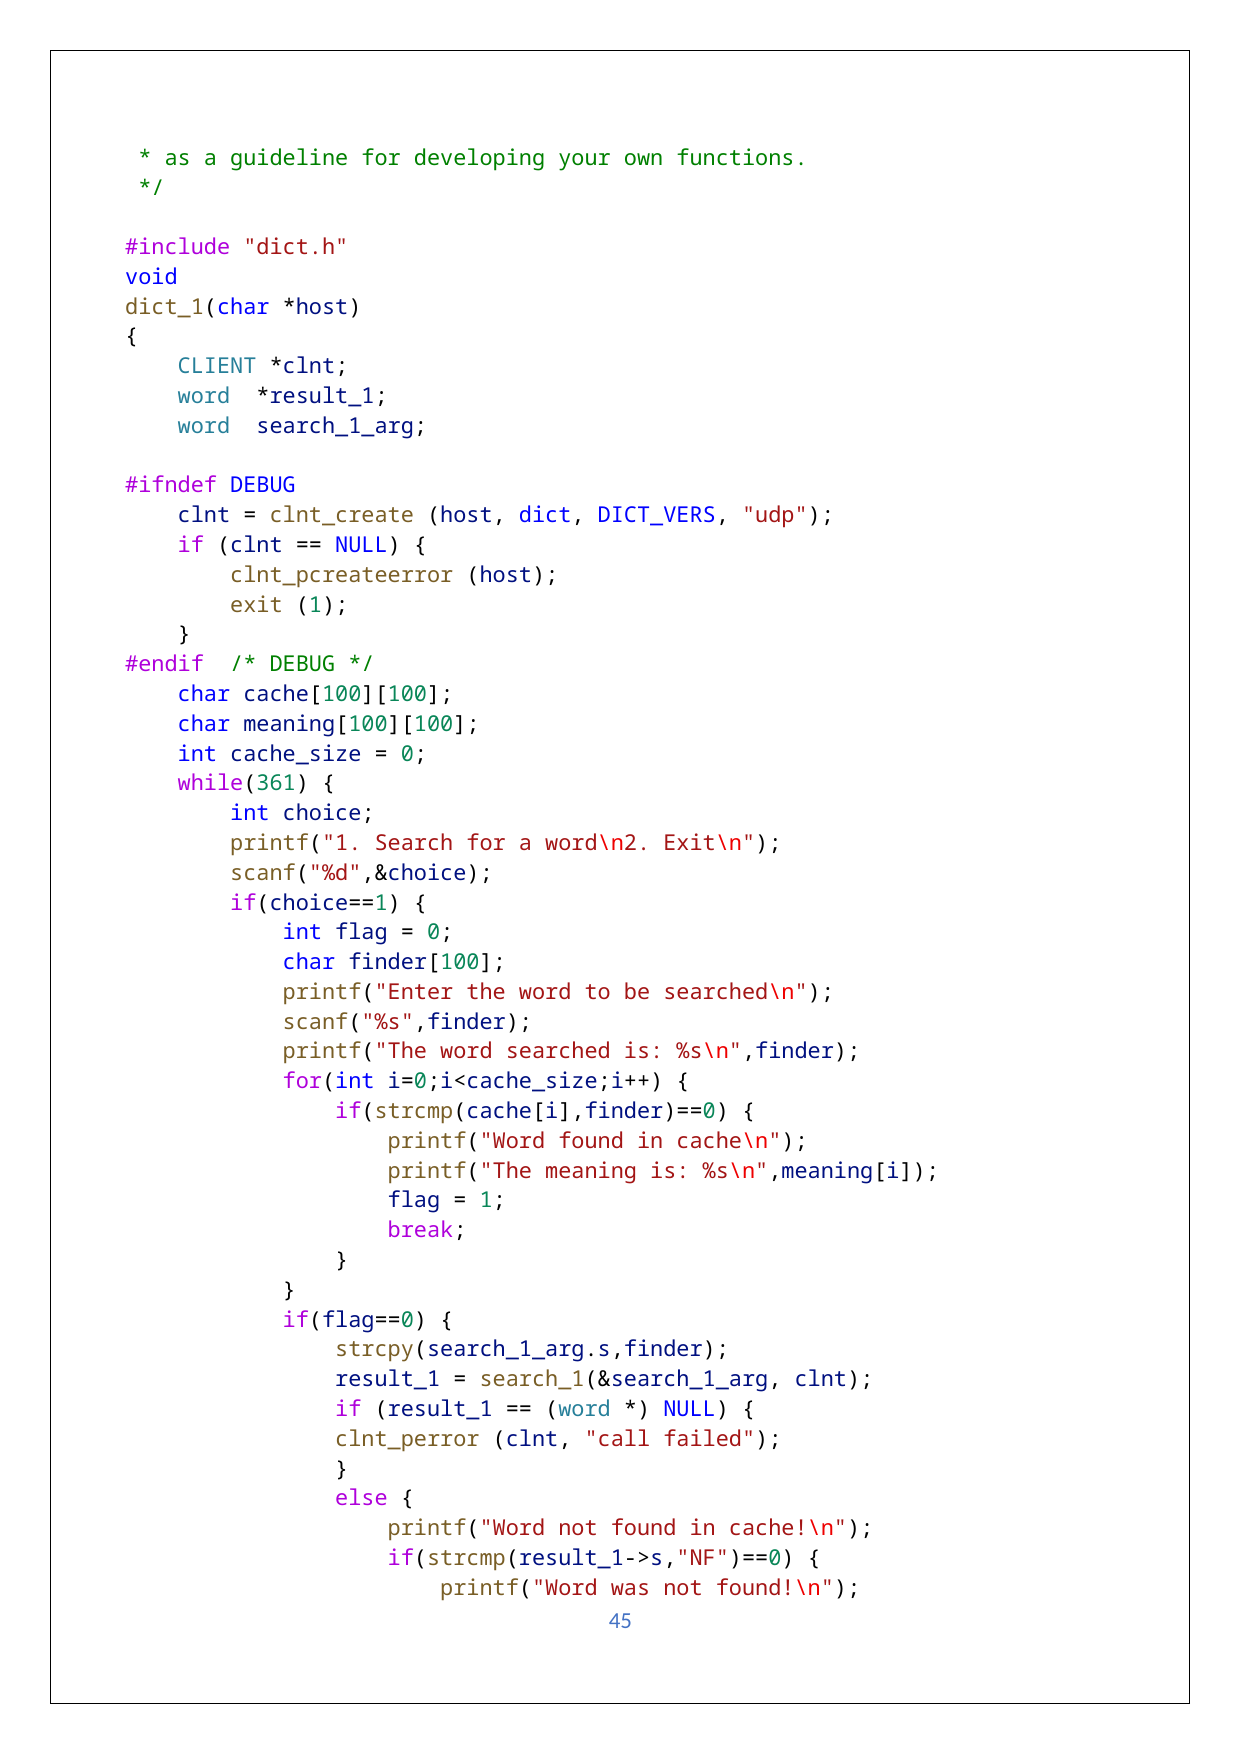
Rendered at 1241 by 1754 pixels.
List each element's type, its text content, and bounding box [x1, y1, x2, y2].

text word search_1_arg; [125, 410, 1115, 439]
text printf("Word found in cache\n"); [125, 1125, 1115, 1154]
text char cache[100][100]; [125, 678, 1115, 708]
text break; [125, 1214, 1115, 1244]
text if(strcmp(cache[i],finder)==0) { [125, 1095, 1115, 1125]
text } [125, 1452, 1115, 1482]
text if (clnt == NULL) { [125, 529, 1115, 559]
text printf("The word searched is: %s\n",finder); [125, 1035, 1115, 1065]
text clnt = clnt_create (host, dict, DICT_VERS, "udp"); [125, 499, 1115, 529]
text while(361) { [125, 767, 1115, 797]
text printf("The meaning is: %s\n",meaning[i]); [125, 1154, 1115, 1184]
text char meaning[100][100]; [125, 708, 1115, 737]
text result_1 = search_1(&search_1_arg, clnt); [125, 1363, 1115, 1393]
text exit (1); [125, 588, 1115, 618]
text printf("Enter the word to be searched\n"); [125, 976, 1115, 1006]
text flag = 1; [125, 1184, 1115, 1214]
text word *result_1; [125, 380, 1115, 410]
text CLIENT *clnt; [125, 350, 1115, 380]
text scanf("%d",&choice); [125, 857, 1115, 886]
text printf("Word not found in cache!\n"); [125, 1512, 1115, 1542]
text #include "dict.h" [125, 231, 1115, 261]
text */ [125, 171, 1115, 201]
text strcpy(search_1_arg.s,finder); [125, 1333, 1115, 1363]
text int flag = 0; [125, 916, 1115, 946]
text char finder[100]; [125, 946, 1115, 976]
text if (result_1 == (word *) NULL) { [125, 1393, 1115, 1423]
text else { [125, 1482, 1115, 1512]
text } [125, 618, 1115, 648]
text clnt_pcreateerror (host); [125, 559, 1115, 588]
text if(strcmp(result_1->s,"NF")==0) { [125, 1542, 1115, 1572]
text #endif /* DEBUG */ [125, 648, 1115, 678]
text { [125, 320, 1115, 350]
text if(flag==0) { [125, 1303, 1115, 1333]
text if(choice==1) { [125, 886, 1115, 916]
text * as a guideline for developing your own functions. [125, 142, 1115, 171]
text } [125, 1244, 1115, 1274]
text printf("1. Search for a word\n2. Exit\n"); [125, 827, 1115, 857]
text scanf("%s",finder); [125, 1006, 1115, 1035]
text printf("Word was not found!\n"); [125, 1572, 1115, 1601]
text void [125, 261, 1115, 291]
text clnt_perror (clnt, "call failed"); [125, 1423, 1115, 1452]
text for(int i=0;i<cache_size;i++) { [125, 1065, 1115, 1095]
text int choice; [125, 797, 1115, 827]
text #ifndef DEBUG [125, 469, 1115, 499]
text dict_1(char *host) [125, 291, 1115, 320]
text } [125, 1274, 1115, 1303]
text int cache_size = 0; [125, 737, 1115, 767]
